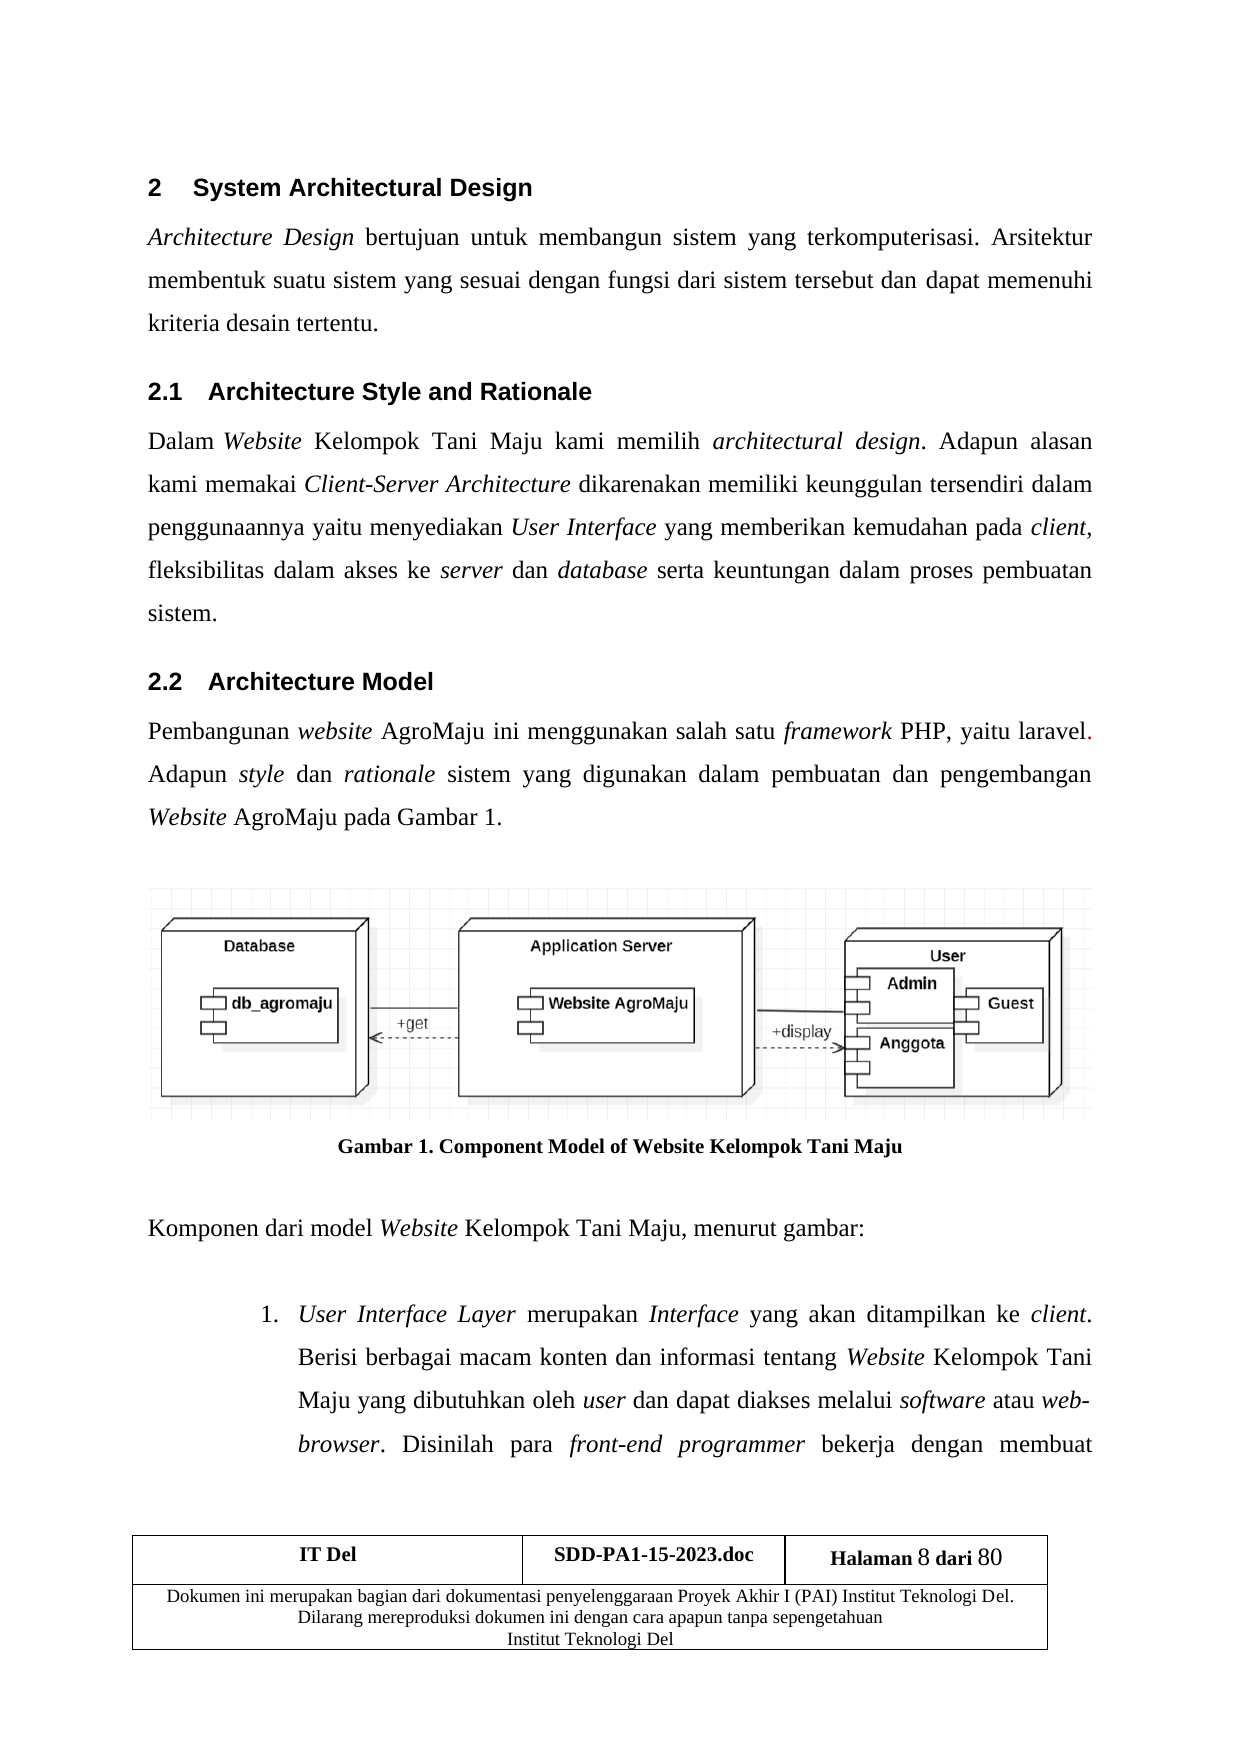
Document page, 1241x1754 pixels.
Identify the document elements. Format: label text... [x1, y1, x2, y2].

text Dalam Website Kelompok Tani Maju kami memilih architectural design. Adapun alasan kami memakai Client-Server Architecture dikarenakan memiliki keunggulan tersendiri dalam penggunaannya yaitu menyediakan User Interface yang memberikan kemudahan pada client, fleksibilitas dalam akses ke server dan database serta keuntungan dalam proses pembuatan sistem. [148, 584, 1092, 627]
text Komponen dari model Website Kelompok Tani Maju, menurut gambar: [148, 1213, 1092, 1242]
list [260, 1299, 1092, 1457]
subtitle Architecture Style and Rationale [148, 376, 1092, 405]
text Dalam Website Kelompok Tani Maju kami memilih architectural design. Adapun alasan kami memakai Client-Server Architecture dikarenakan memiliki keunggulan tersendiri dalam penggunaannya yaitu menyediakan User Interface yang memberikan kemudahan pada client, fleksibilitas dalam akses ke server dan database serta keuntungan dalam proses pembuatan sistem. [148, 426, 1092, 555]
subtitle System Architectural Design [148, 173, 1092, 201]
picture [147, 888, 1093, 1120]
text Pembangunan website AgroMaju ini menggunakan salah satu framework PHP, yaitu laravel. Adapun style dan rationale sistem yang digunakan dalam pembuatan dan pengembangan Website AgroMaju pada Gambar 1. [148, 716, 1092, 831]
subtitle Architecture Model [148, 666, 1092, 695]
text Architecture Design bertujuan untuk membangun sistem yang terkomputerisasi. Arsitektur membentuk suatu sistem yang sesuai dengan fungsi dari sistem tersebut dan dapat memenuhi kriteria desain tertentu. [148, 222, 1092, 337]
text Gambar 1. Component Model of Website Kelompok Tani Maju [148, 1134, 1092, 1158]
